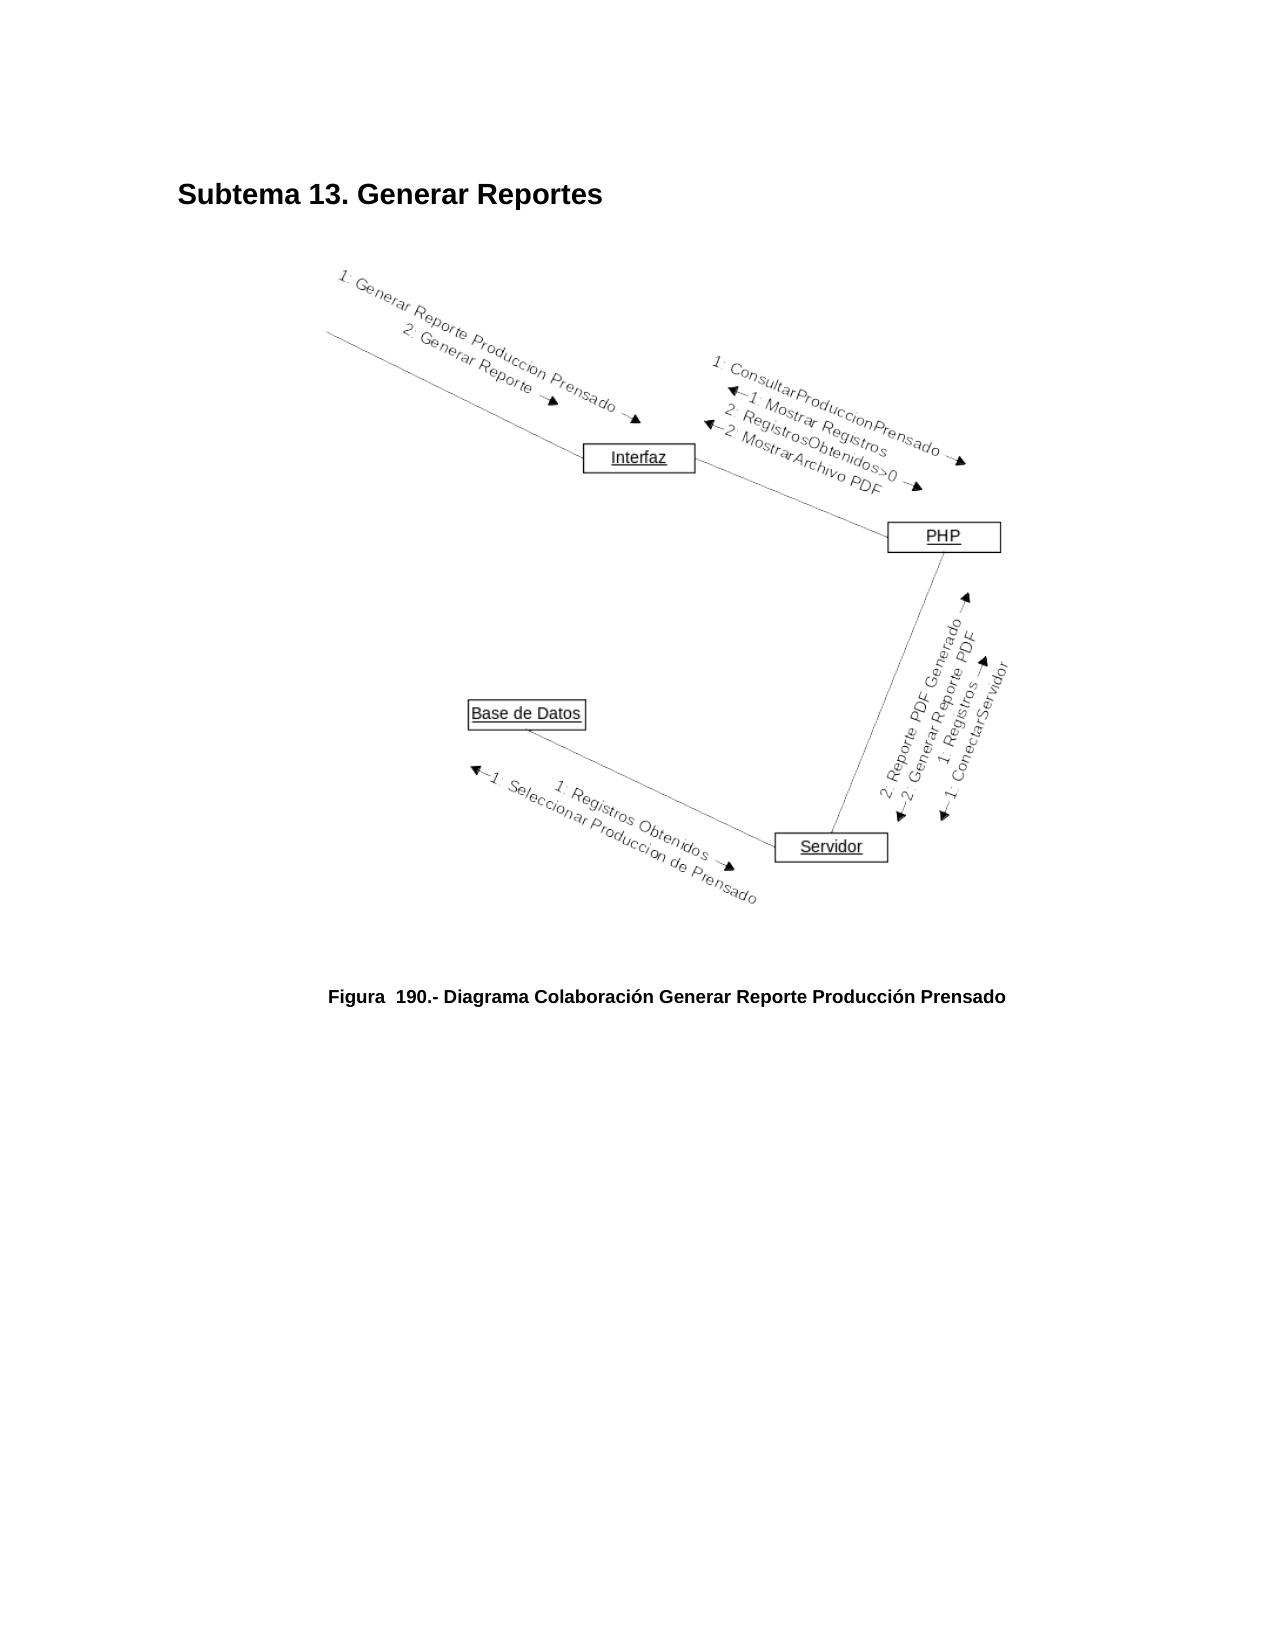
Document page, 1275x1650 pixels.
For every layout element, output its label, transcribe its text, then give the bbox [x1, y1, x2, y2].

subtitle Subtema 13. Generar Reportes [177, 177, 1157, 211]
